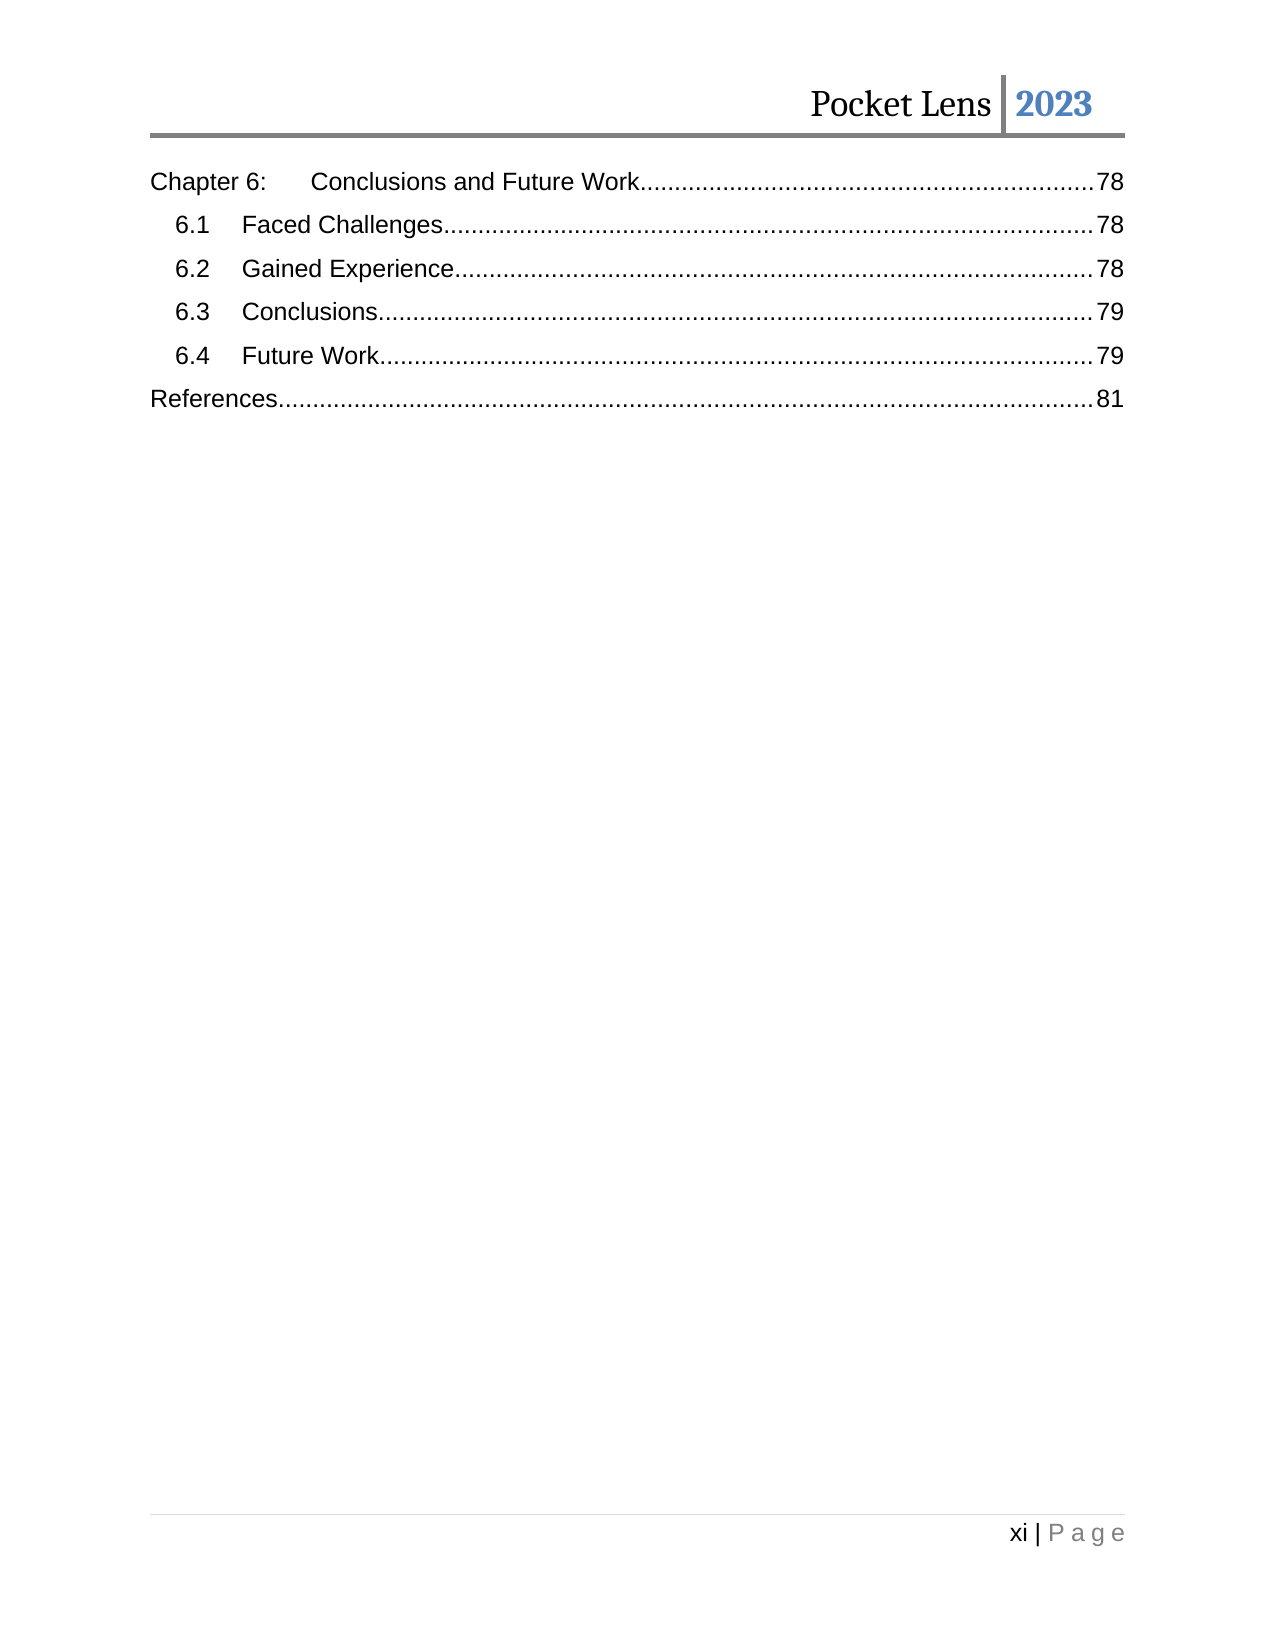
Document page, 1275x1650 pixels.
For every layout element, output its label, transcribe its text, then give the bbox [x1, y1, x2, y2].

text References 81 [150, 384, 1125, 413]
text Chapter 6: Conclusions and Future Work 78 [150, 167, 1125, 195]
text 6.1 Faced Challenges 78 [175, 210, 1125, 239]
text 6.3 Conclusions 79 [175, 297, 1125, 326]
text 6.2 Gained Experience 78 [175, 254, 1125, 282]
text 6.4 Future Work 79 [175, 341, 1125, 369]
